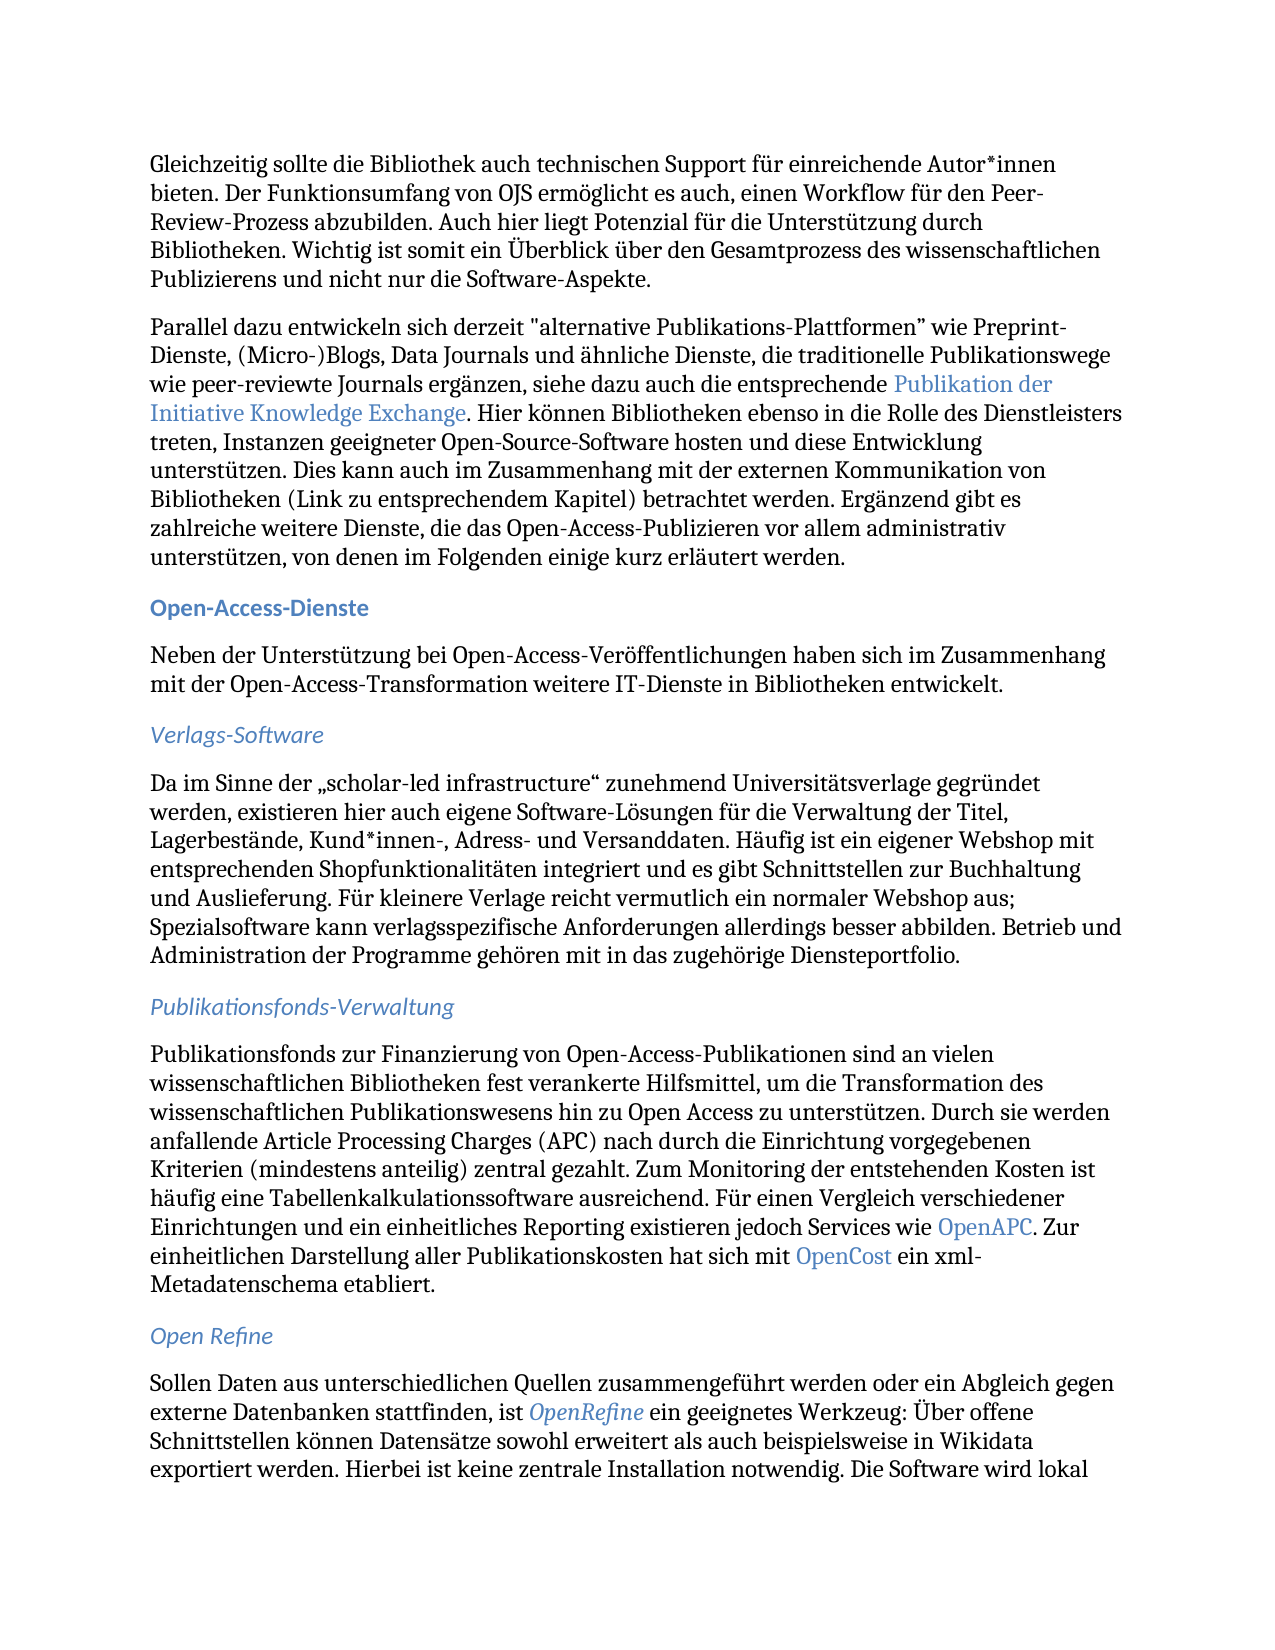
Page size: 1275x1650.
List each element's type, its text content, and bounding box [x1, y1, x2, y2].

text Publikationsfonds zur Finanzierung von Open-Access-Publikationen sind an vielen wissenschaftlichen Bibliotheken fest verankerte Hilfsmittel, um die Transformation des wissenschaftlichen Publikationswesens hin zu Open Access zu unterstützen. Durch sie werden anfallende Article Processing Charges (APC) nach durch die Einrichtung vorgegebenen Kriterien (mindestens anteilig) zentral gezahlt. Zum Monitoring der entstehenden Kosten ist häufig eine Tabellenkalkulationssoftware ausreichend. Für einen Vergleich verschiedener Einrichtungen und ein einheitliches Reporting existieren jedoch Services wie OpenAPC. Zur einheitlichen Darstellung aller Publikationskosten hat sich mit OpenCost ein xml-Metadatenschema etabliert. [150, 1040, 1125, 1299]
subtitle Verlags-Software [150, 720, 1125, 750]
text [150, 1369, 1125, 1484]
text Parallel dazu entwickeln sich derzeit "alternative Publikations-Plattformen” wie Preprint-Dienste, (Micro-)Blogs, Data Journals und ähnliche Dienste, die traditionelle Publikationswege wie peer-reviewte Journals ergänzen, siehe dazu auch die entsprechende Publikation der Initiative Knowledge Exchange. Hier können Bibliotheken ebenso in die Rolle des Dienstleisters treten, Instanzen geeigneter Open-Source-Software hosten und diese Entwicklung unterstützen. Dies kann auch im Zusammenhang mit der externen Kommunikation von Bibliotheken (Link zu entsprechendem Kapitel) betrachtet werden. Ergänzend gibt es zahlreiche weitere Dienste, die das Open-Access-Publizieren vor allem administrativ unterstützen, von denen im Folgenden einige kurz erläutert werden. [150, 312, 1125, 571]
subtitle Publikationsfonds-Verwaltung [150, 991, 1125, 1022]
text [150, 150, 1125, 294]
subtitle Open-Access-Dienste [150, 592, 1125, 623]
text Neben der Unterstützung bei Open-Access-Veröffentlichungen haben sich im Zusammenhang mit der Open-Access-Transformation weitere IT-Dienste in Bibliotheken entwickelt. [150, 641, 1125, 699]
text Da im Sinne der „scholar-led infrastructure“ zunehmend Universitätsverlage gegründet werden, existieren hier auch eigene Software-Lösungen für die Verwaltung der Titel, Lagerbestände, Kund*innen-, Adress- und Versanddaten. Häufig ist ein eigener Webshop mit entsprechenden Shopfunktionalitäten integriert und es gibt Schnittstellen zur Buchhaltung und Auslieferung. Für kleinere Verlage reicht vermutlich ein normaler Webshop aus; Spezialsoftware kann verlagsspezifische Anforderungen allerdings besser abbilden. Betrieb und Administration der Programme gehören mit in das zugehörige Diensteportfolio. [150, 769, 1125, 970]
subtitle Open Refine [150, 1320, 1125, 1350]
